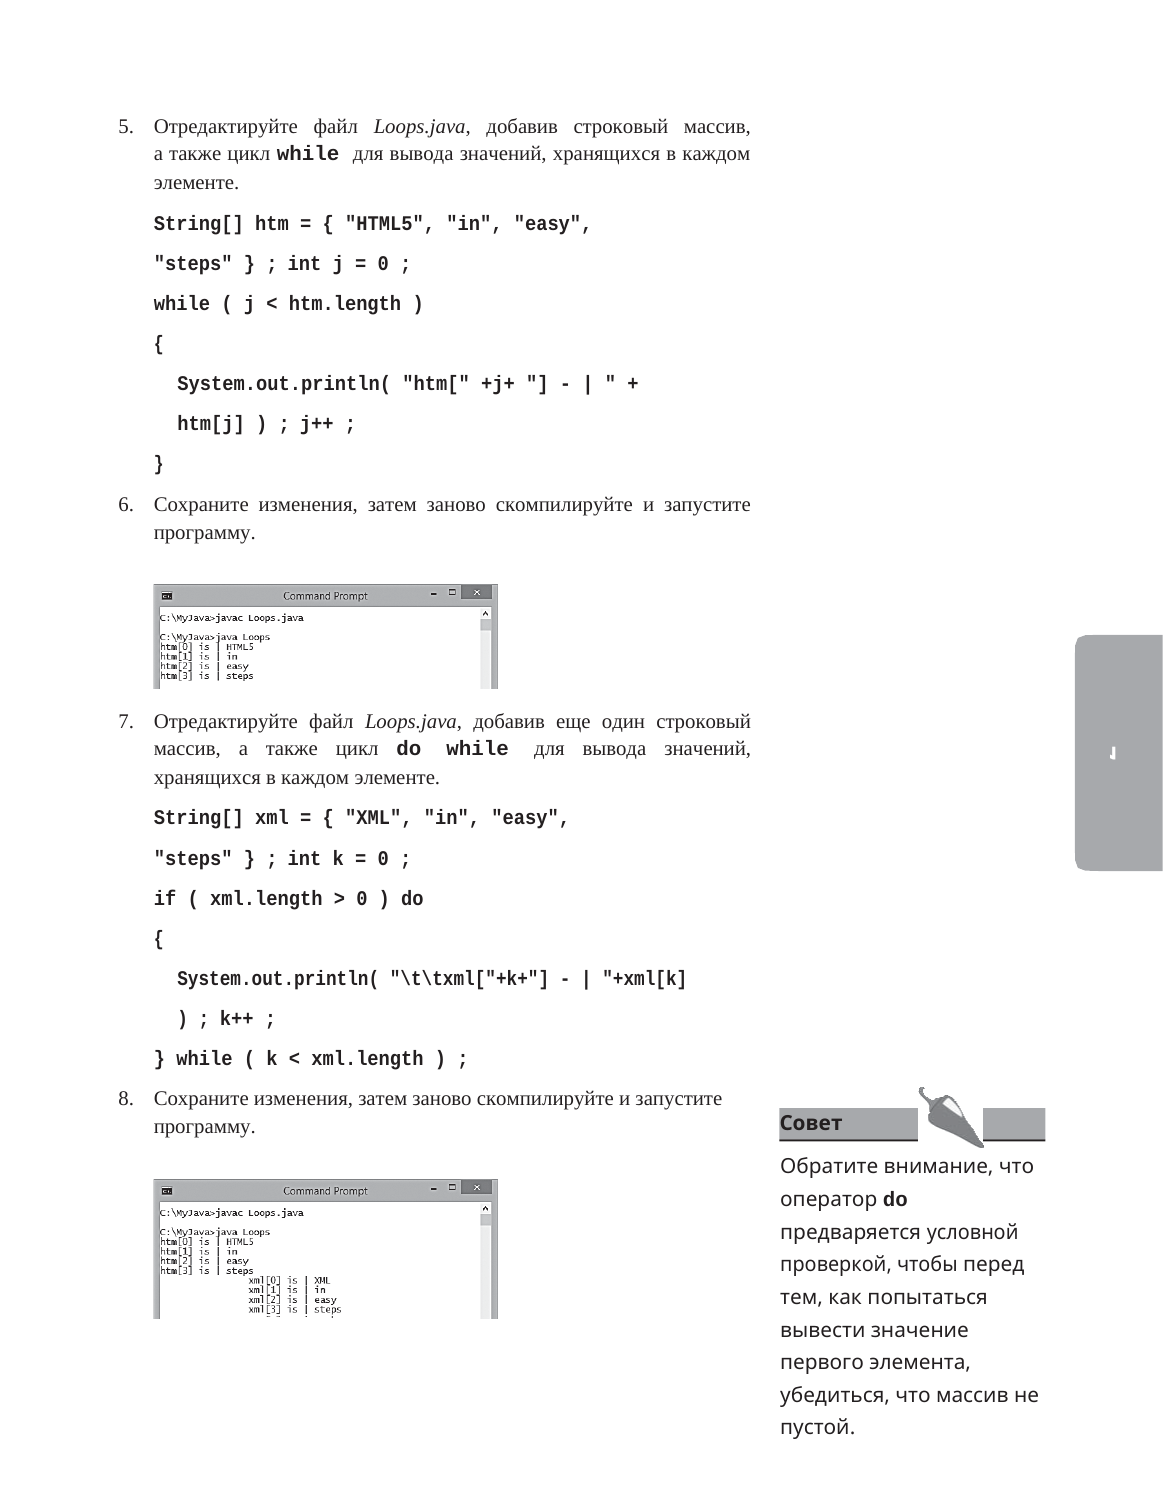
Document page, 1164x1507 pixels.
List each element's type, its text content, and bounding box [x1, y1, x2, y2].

picture [153, 1179, 498, 1319]
subtitle { [153, 928, 1163, 952]
list Сохраните изменения, затем заново скомпилируйте и запустите программу. [118, 1086, 751, 1138]
text Обратите внимание, что оператор do предваряется условной проверкой, чтобы перед тем, как попытаться вывести значение первого элемента, убедиться, что массив не пустой. [780, 1080, 1044, 1441]
picture [153, 584, 498, 689]
subtitle { [153, 333, 1163, 357]
subtitle if ( xml.length > 0 ) do [153, 888, 1163, 911]
subtitle while ( j < htm.length ) [153, 293, 1163, 316]
subtitle } [153, 453, 1163, 477]
subtitle String[] xml = { "XML", "in", "easy", "steps" } ; int k = 0 ; [153, 807, 647, 871]
list Отредактируйте файл Loops.java, добавив строковый массив, а также цикл while для вывода значений, хранящихся в каждом элементе. [118, 114, 751, 194]
subtitle System.out.println( "htm[" +j+ "] - | " + htm[j] ) ; j++ ; [177, 373, 700, 437]
subtitle } while ( k < xml.length ) ; [153, 1048, 751, 1072]
subtitle System.out.println( "\t\txml["+k+"] - | "+xml[k] ) ; k++ ; [177, 968, 700, 1032]
subtitle String[] htm = { "HTML5", "in", "easy", "steps" } ; int j = 0 ; [153, 213, 667, 276]
list Сохраните изменения, затем заново скомпилируйте и запустите программу. [118, 492, 751, 544]
